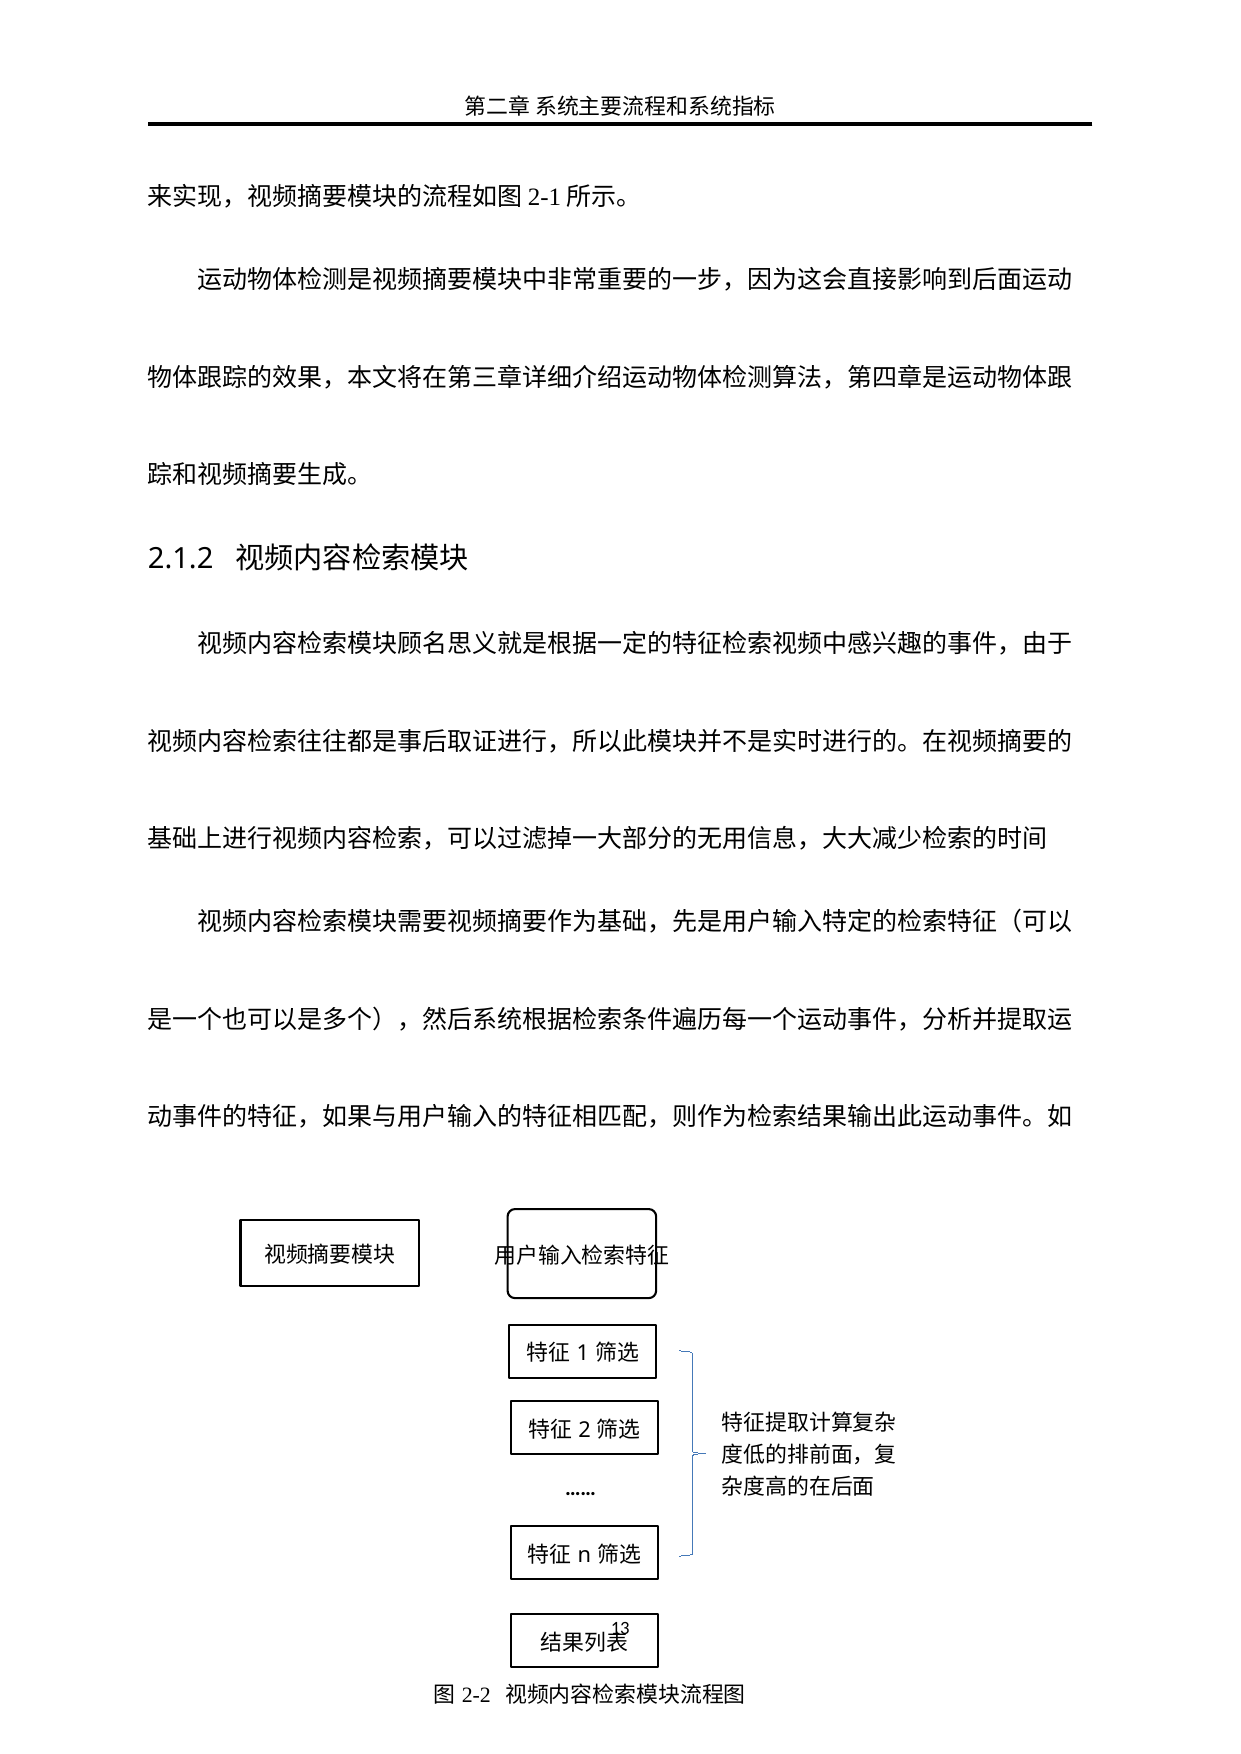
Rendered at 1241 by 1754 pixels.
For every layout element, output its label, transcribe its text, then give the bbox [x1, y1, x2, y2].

text 视频内容检索模块顾名思义就是根据一定的特征检索视频中感兴趣的事件，由于视频内容检索往往都是事后取证进行，所以此模块并不是实时进行的。在视频摘要的基础上进行视频内容检索，可以过滤掉一大部分的无用信息，大大减少检索的时间 [148, 609, 1092, 869]
text 运动物体检测是视频摘要模块中非常重要的一步，因为这会直接影响到后面运动物体跟踪的效果，本文将在第三章详细介绍运动物体检测算法，第四章是运动物体跟踪和视频摘要生成。 [148, 245, 1092, 505]
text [148, 162, 1092, 227]
list 视频内容检索模块 [148, 523, 1092, 588]
text 视频内容检索模块需要视频摘要作为基础，先是用户输入特定的检索特征（可以是一个也可以是多个），然后系统根据检索条件遍历每一个运动事件，分析并提取运动事件的特征，如果与用户输入的特征相匹配，则作为检索结果输出此运动事件。如果用户输入的特征是组合特征，那就采用逐个特征过滤的方式，从耗时最少的特征条件开始过滤，逐级筛选，去除一定数量的运动事件，进一步缩短视频内容检索的时间。视频内容检索模块的主要流程如图2-2所示，各种特征的筛选方式将在第五章详细介绍。 [148, 887, 1092, 1147]
